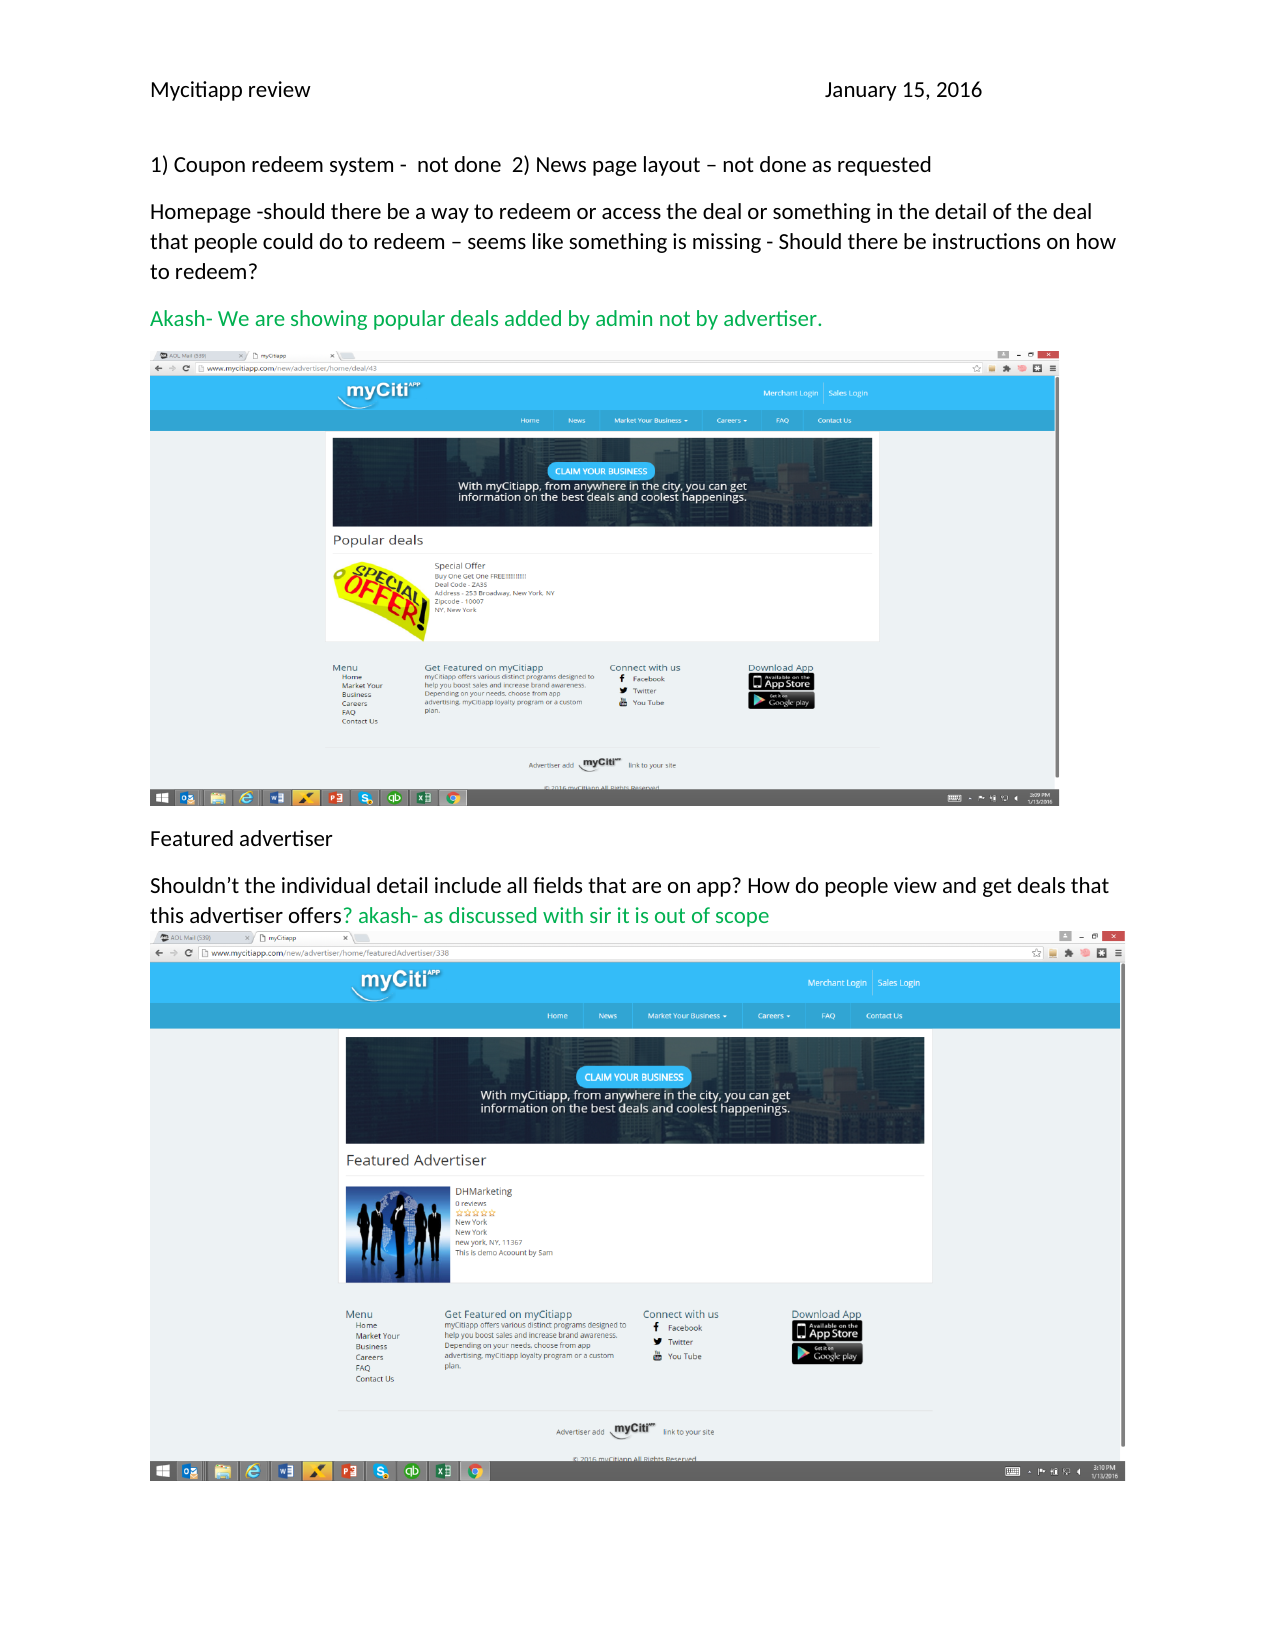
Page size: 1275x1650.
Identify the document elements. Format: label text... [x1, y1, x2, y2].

text Featured advertiser [150, 824, 1125, 853]
text Akash- We are showing popular deals added by admin not by advertiser. [150, 304, 1125, 332]
text Homepage -should there be a way to redeem or access the deal or something in the detail of the deal that people could do to redeem – seems like something is missing - Should there be instructions on how to redeem? [150, 197, 1125, 285]
picture [150, 931, 1125, 1481]
text Shouldn’t the individual detail include all fields that are on app? How do people view and get deals that this advertiser offers? akash- as discussed with sir it is out of scope [150, 871, 1125, 931]
text 1) Coupon redeem system - not done 2) News page layout – not done as requested [150, 150, 1125, 178]
picture [150, 351, 1060, 806]
